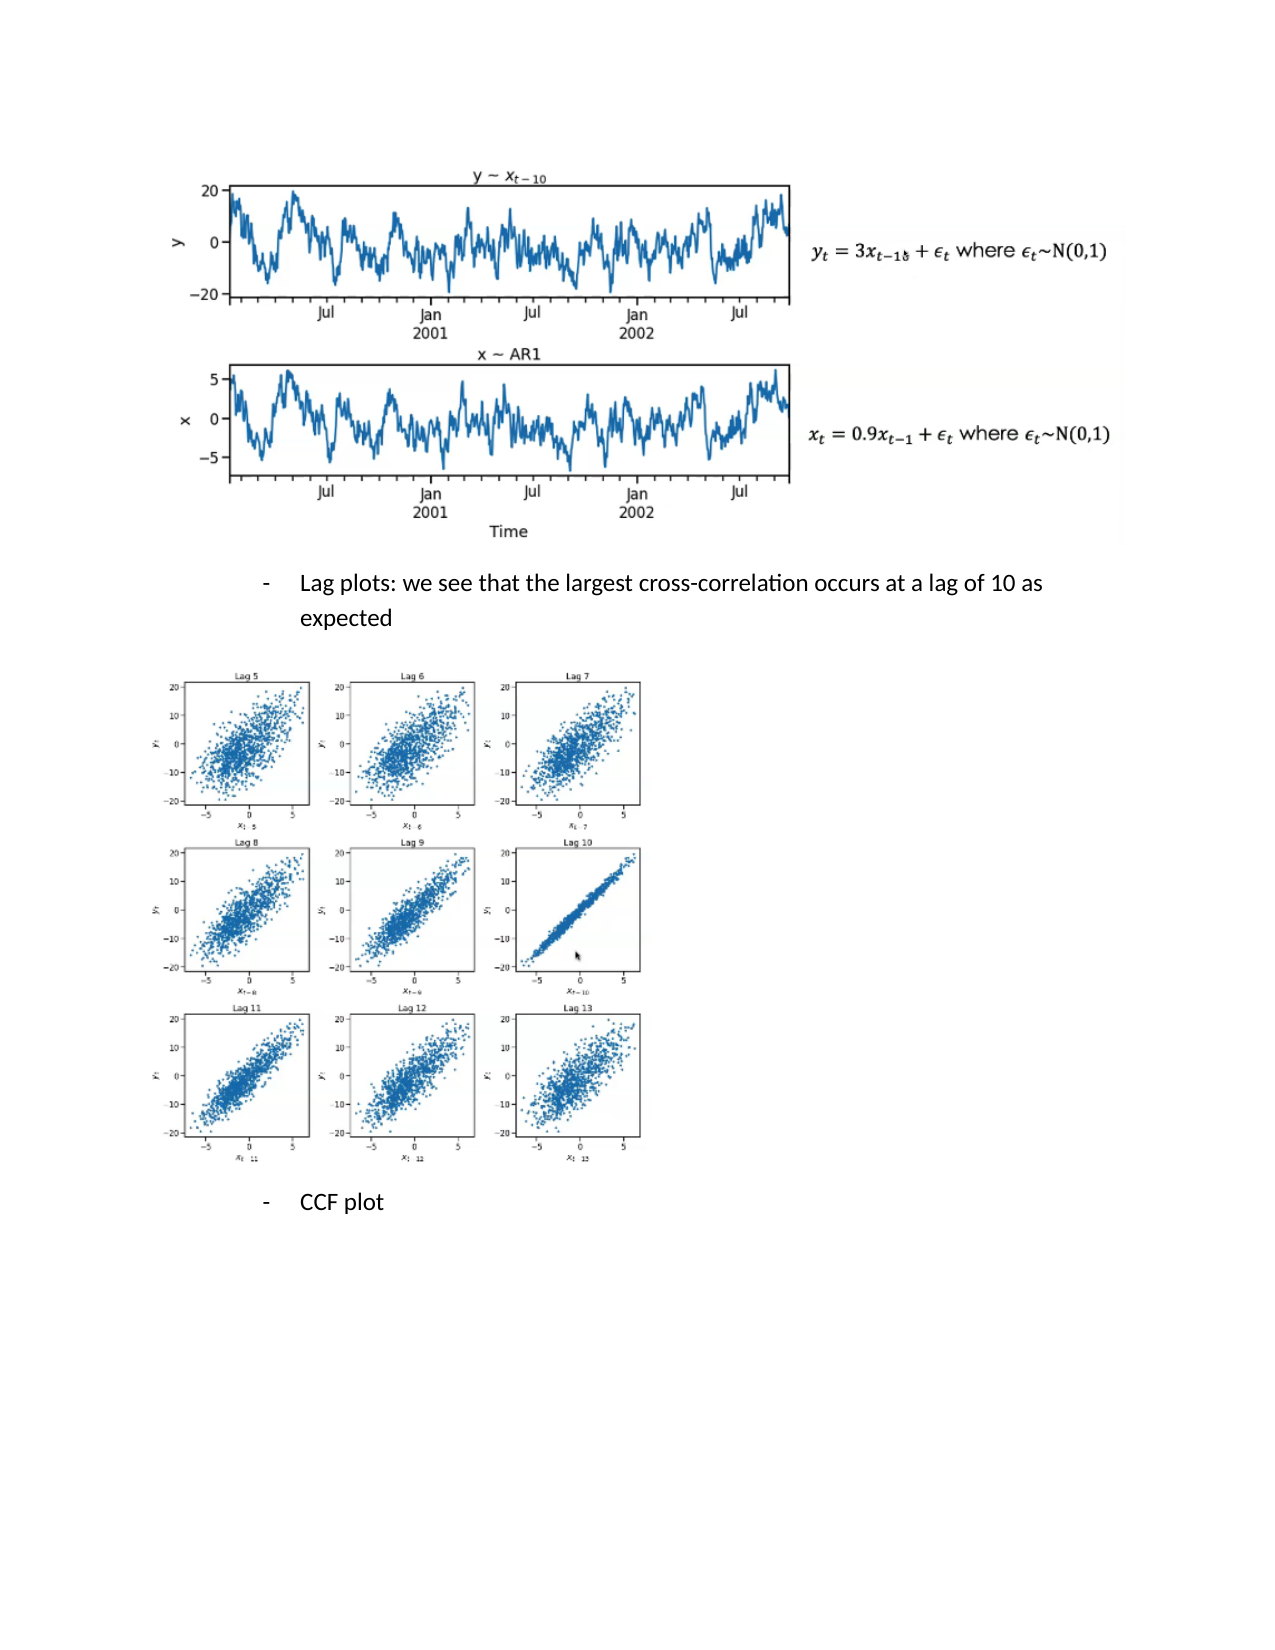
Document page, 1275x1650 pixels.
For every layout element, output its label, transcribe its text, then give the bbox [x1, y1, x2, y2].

list Lag plots: we see that the largest cross-correlation occurs at a lag of 10 as expected [262, 567, 1125, 633]
picture [150, 150, 1125, 546]
list CCF plot [262, 1186, 1125, 1216]
picture [150, 653, 652, 1164]
